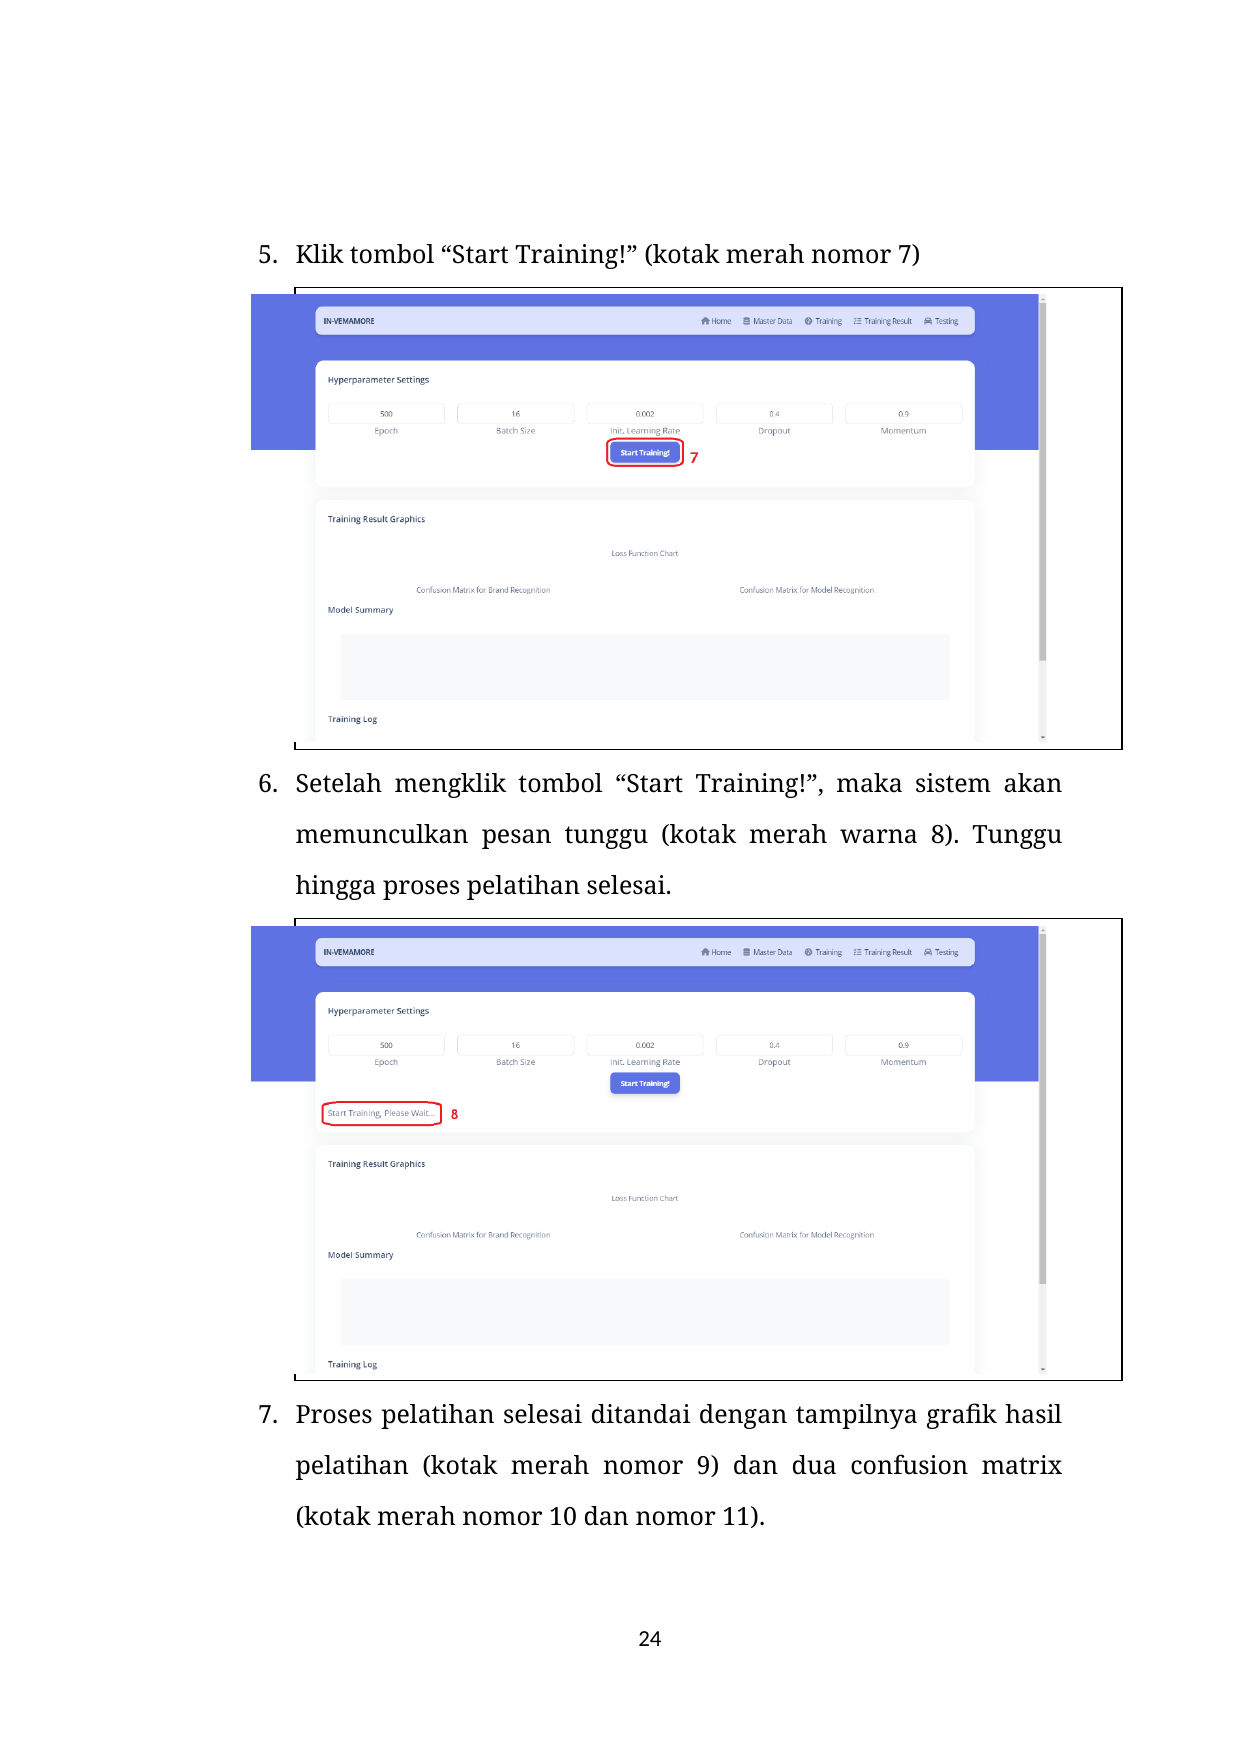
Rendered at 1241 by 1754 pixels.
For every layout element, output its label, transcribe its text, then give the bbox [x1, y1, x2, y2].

list Setelah mengklik tombol “Start Training!”, maka sistem akan memunculkan pesan tunggu (kotak merah warna 8). Tunggu hingga proses pelatihan selesai. [258, 765, 1063, 901]
picture [251, 926, 1047, 1374]
list Proses pelatihan selesai ditandai dengan tampilnya grafik hasil pelatihan (kotak merah nomor 9) dan dua confusion matrix (kotak merah nomor 10 dan nomor 11). [258, 1396, 1063, 1533]
list Klik tombol “Start Training!” (kotak merah nomor 7) [258, 236, 1063, 270]
picture [251, 294, 1047, 742]
